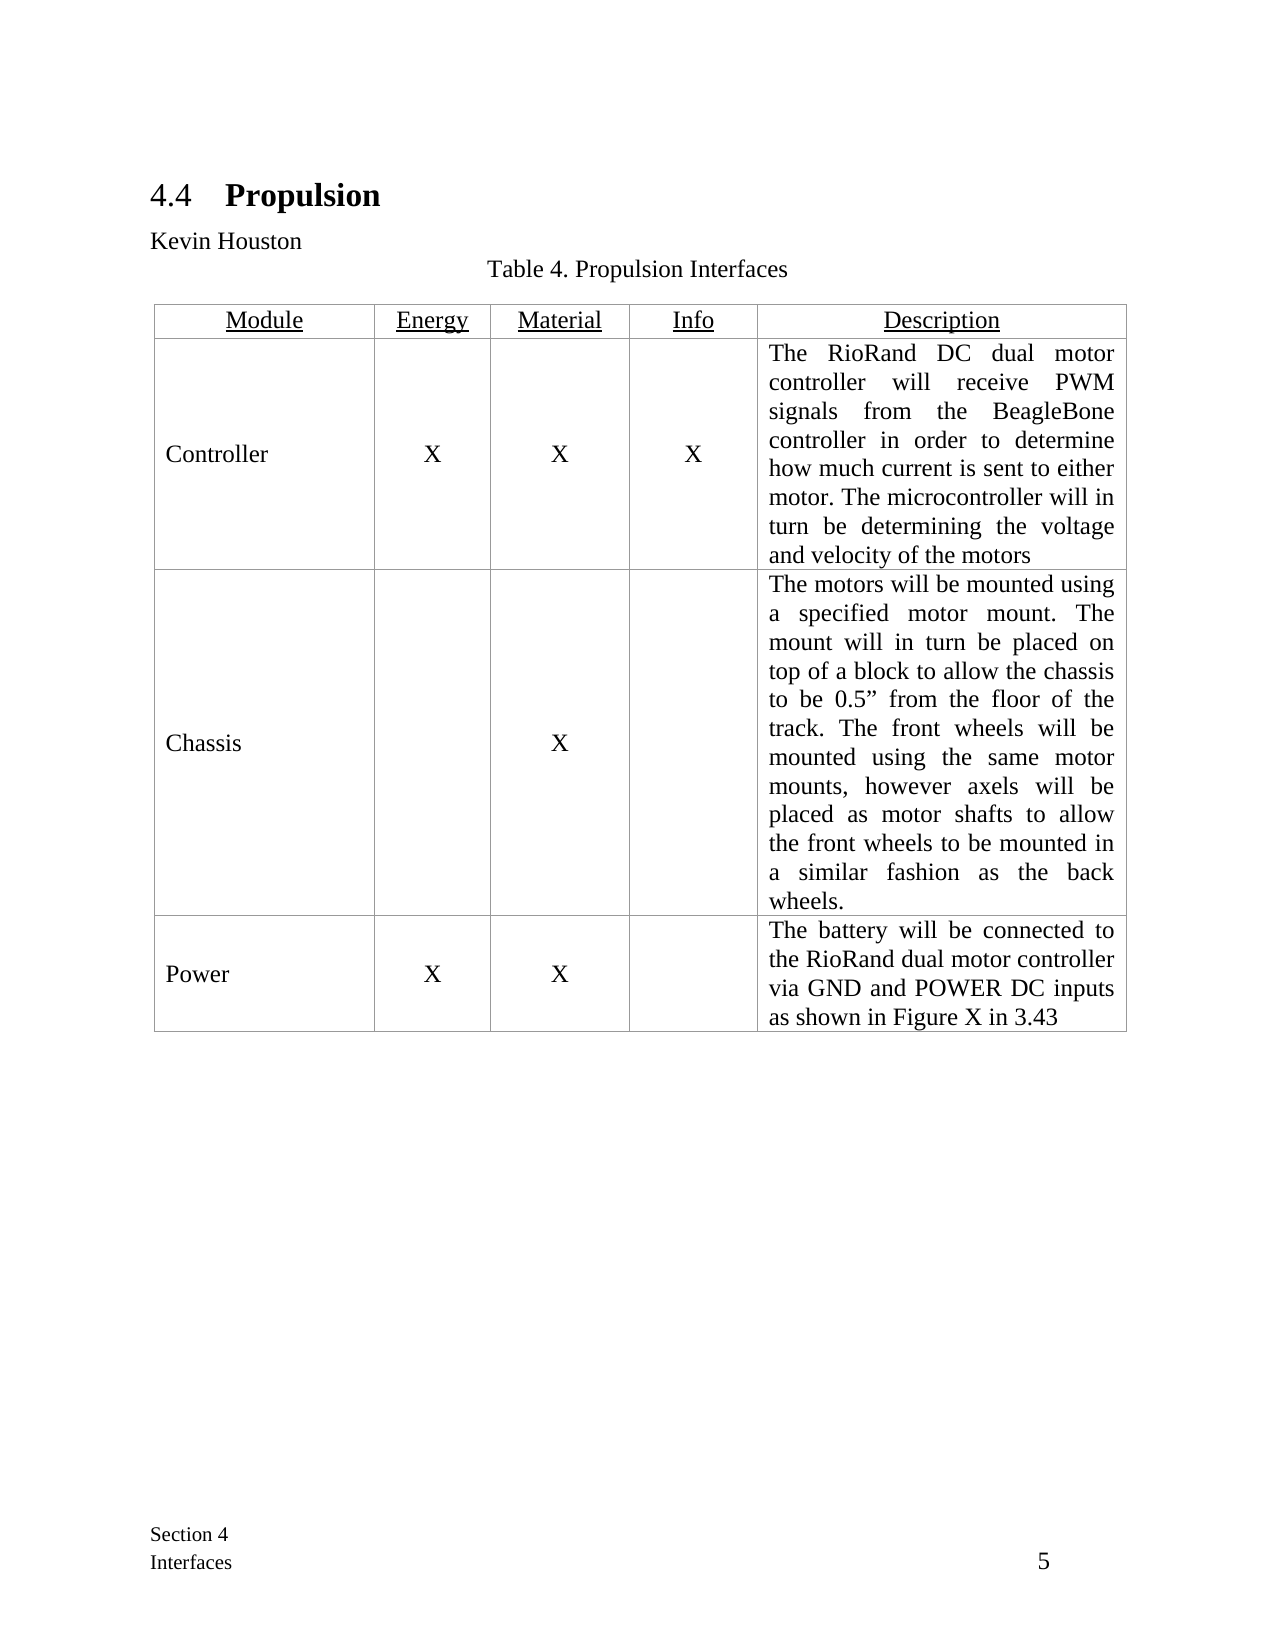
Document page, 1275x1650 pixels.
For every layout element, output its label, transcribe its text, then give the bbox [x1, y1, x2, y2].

table_cell The battery will be connected to the RioRand dual motor controller via GND and POWER DC inputs as shown in Figure X in 3.43 [758, 916, 1126, 1031]
table_cell X [375, 916, 490, 1031]
table_cell The RioRand DC dual motor controller will receive PWM signals from the BeagleBone controller in order to determine how much current is sent to either motor. The microcontroller will in turn be determining the voltage and velocity of the motors [758, 339, 1126, 568]
text Kevin Houston [150, 226, 1125, 254]
table_cell X [491, 339, 629, 568]
table_cell X [491, 916, 629, 1031]
table_cell X [491, 570, 629, 914]
subtitle Propulsion [150, 175, 1125, 213]
table_cell Power [155, 916, 374, 1031]
table_header Description [758, 305, 1126, 337]
table_header Info [630, 305, 757, 337]
table_header Material [491, 305, 629, 337]
table_cell Chassis [155, 570, 374, 914]
table_header Module [155, 305, 374, 337]
table_cell Controller [155, 339, 374, 568]
table_cell [630, 570, 757, 914]
table_cell [375, 570, 490, 914]
table_cell X [630, 339, 757, 568]
table_cell The motors will be mounted using a specified motor mount. The mount will in turn be placed on top of a block to allow the chassis to be 0.5” from the floor of the track. The front wheels will be mounted using the same motor mounts, however axels will be placed as motor shafts to allow the front wheels to be mounted in a similar fashion as the back wheels. [758, 570, 1126, 914]
table_header Energy [375, 305, 490, 337]
table_cell [630, 916, 757, 1031]
table_cell X [375, 339, 490, 568]
